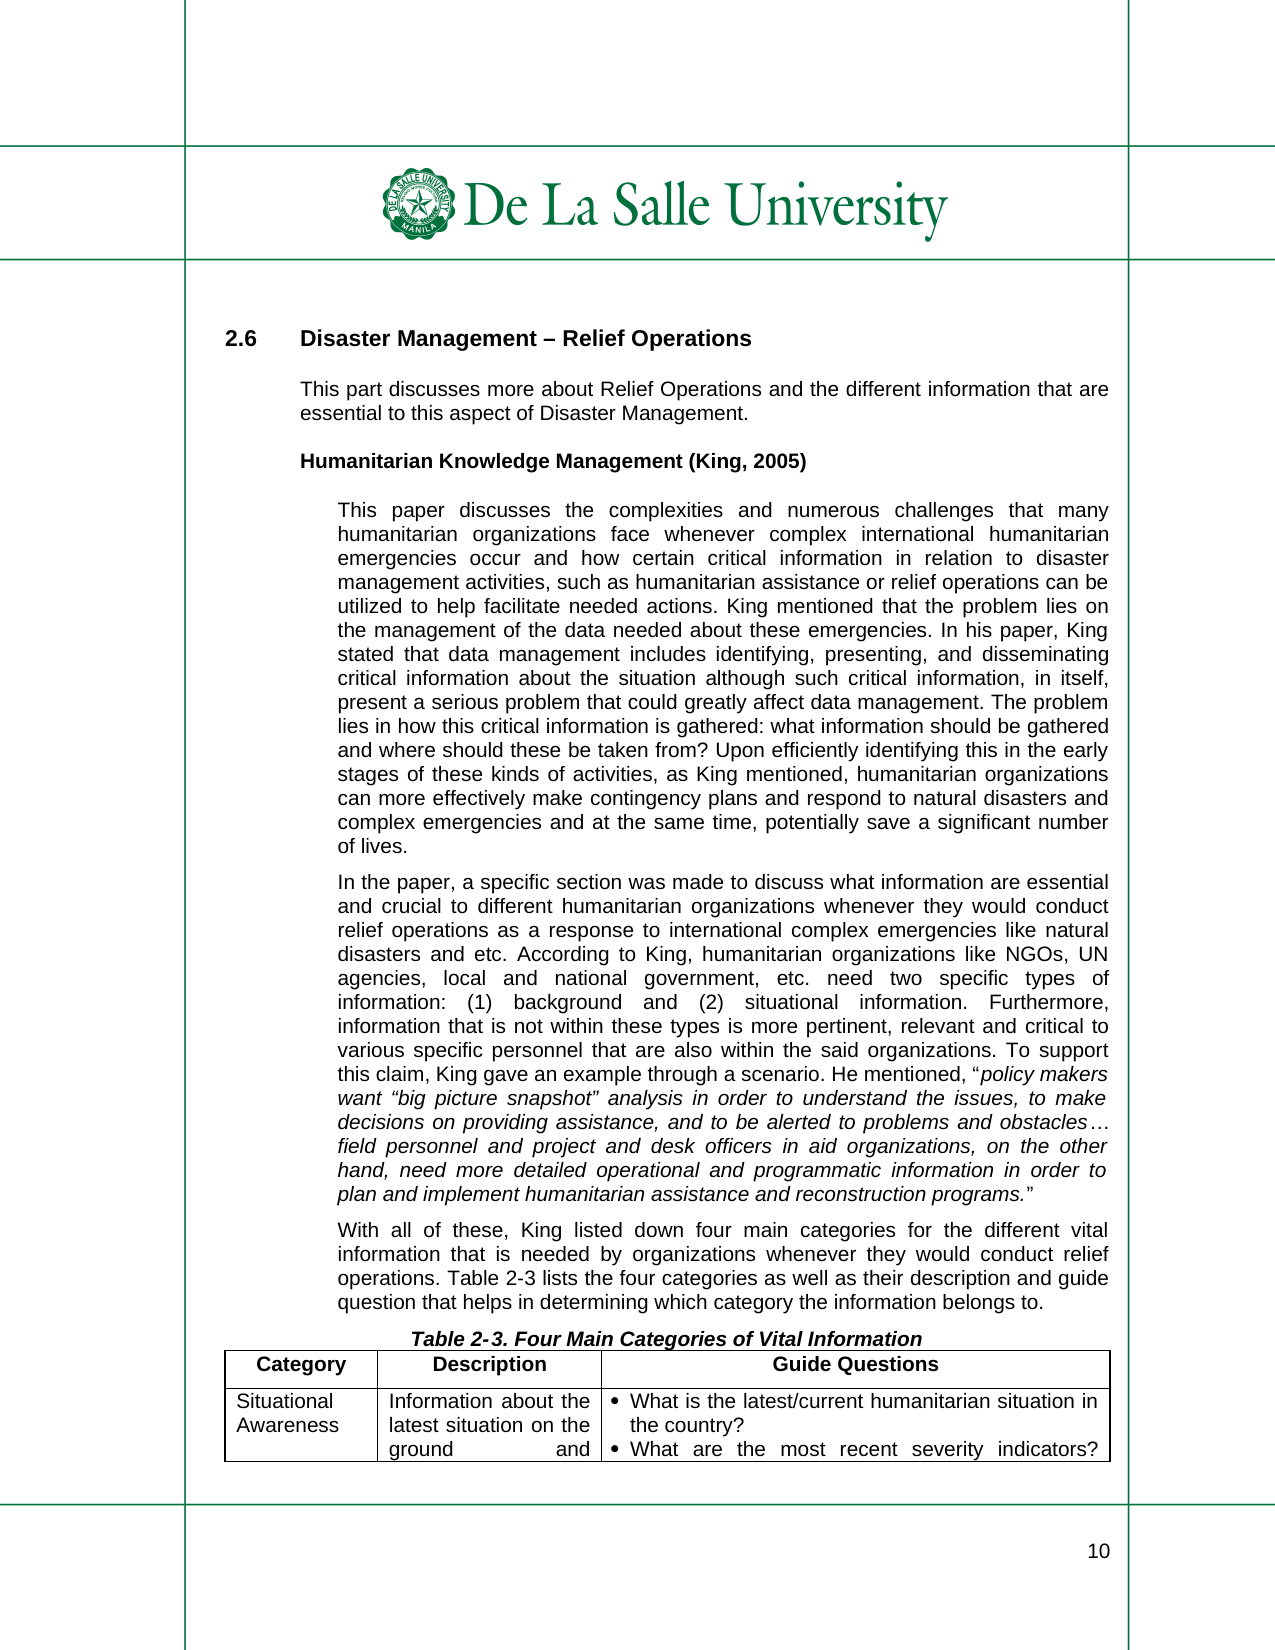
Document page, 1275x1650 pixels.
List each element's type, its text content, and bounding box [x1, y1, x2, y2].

text In the paper, a specific section was made to discuss what information are essential and crucial to different humanitarian organizations whenever they would conduct relief operations as a response to international complex emergencies like natural disasters and etc. According to King, humanitarian organizations like NGOs, UN agencies, local and national government, etc. need two specific types of information: (1) background and (2) situational information. Furthermore, information that is not within these types is more pertinent, relevant and critical to various specific personnel that are also within the said organizations. To support this claim, King gave an example through a scenario. He mentioned, “policy makers want “big picture snapshot” analysis in order to understand the issues, to make decisions on providing assistance, and to be alerted to problems and obstacles…field personnel and project and desk officers in aid organizations, on the other hand, need more detailed operational and programmatic information in order to plan and implement humanitarian assistance and reconstruction programs.” [337, 870, 1110, 1206]
table_cell Situational Awareness [226, 1389, 377, 1461]
text This part discusses more about Relief Operations and the different information that are essential to this aspect of Disaster Management. [300, 376, 1110, 424]
table_header Description [378, 1351, 601, 1388]
table_header Category [226, 1351, 377, 1388]
table_header Guide Questions [602, 1351, 1109, 1388]
text This paper discusses the complexities and numerous challenges that many humanitarian organizations face whenever complex international humanitarian emergencies occur and how certain critical information in relation to disaster management activities, such as humanitarian assistance or relief operations can be utilized to help facilitate needed actions. King mentioned that the problem lies on the management of the data needed about these emergencies. In his paper, King stated that data management includes identifying, presenting, and disseminating critical information about the situation although such critical information, in itself, present a serious problem that could greatly affect data management. The problem lies in how this critical information is gathered: what information should be gathered and where should these be taken from? Upon efficiently identifying this in the early stages of these kinds of activities, as King mentioned, humanitarian organizations can more effectively make contingency plans and respond to natural disasters and complex emergencies and at the same time, potentially save a significant number of lives. [337, 498, 1110, 858]
subtitle Humanitarian Knowledge Management (King, 2005) [300, 449, 1110, 473]
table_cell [602, 1389, 1109, 1461]
picture [0, 0, 1275, 1650]
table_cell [378, 1389, 601, 1461]
subtitle Disaster Management – Relief Operations [225, 325, 1110, 351]
